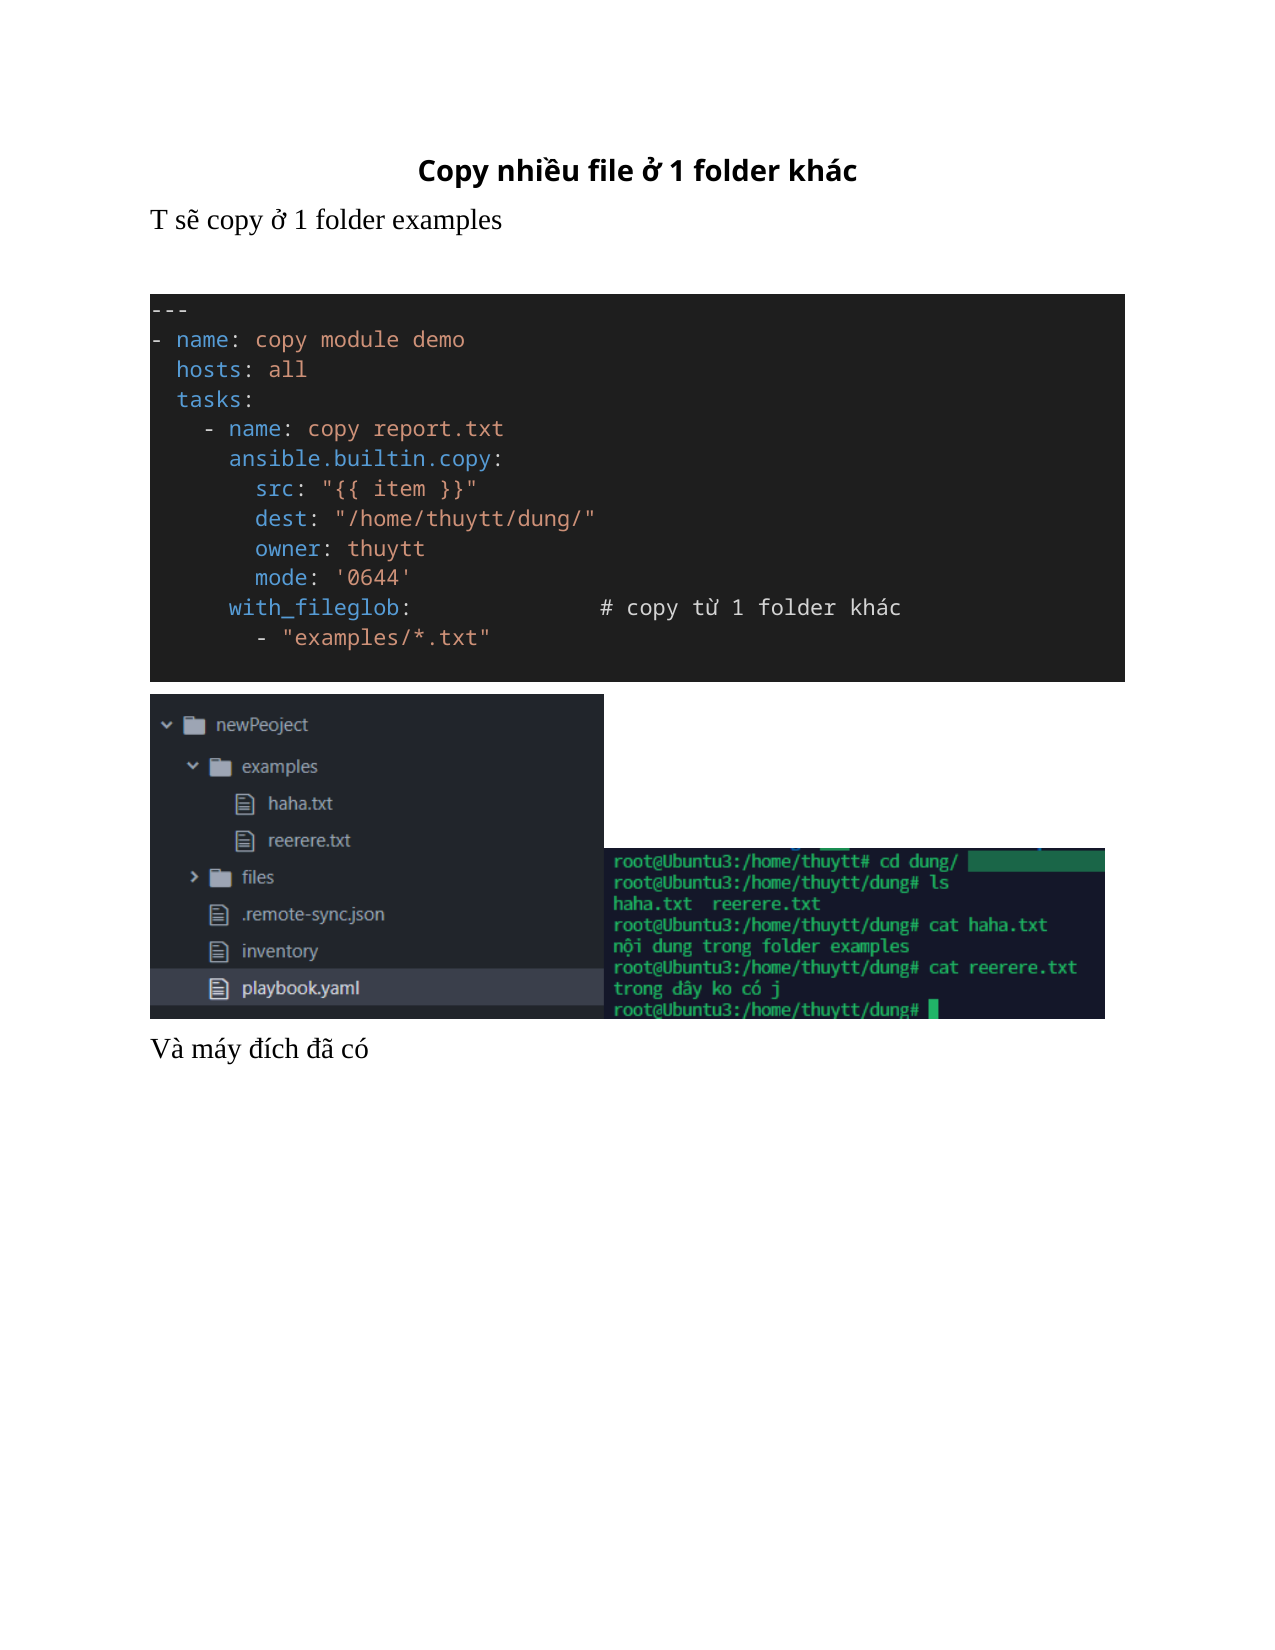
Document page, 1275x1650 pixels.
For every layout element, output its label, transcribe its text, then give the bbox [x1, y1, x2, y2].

text with_fileglob: # copy từ 1 folder khác [150, 592, 1125, 622]
text T sẽ copy ở 1 folder examples [150, 202, 1125, 236]
text dest: "/home/thuytt/dung/" [150, 503, 1125, 533]
text - name: copy module demo [150, 324, 1125, 354]
picture [150, 694, 1105, 1019]
text tasks: [150, 384, 1125, 413]
text owner: thuytt [150, 533, 1125, 562]
subtitle Copy nhiều file ở 1 folder khác [150, 150, 1125, 190]
text hosts: all [150, 354, 1125, 384]
text --- [150, 294, 1125, 324]
text mode: '0644' [150, 562, 1125, 592]
text - name: copy report.txt [150, 413, 1125, 443]
text src: "{{ item }}" [150, 473, 1125, 503]
text ansible.builtin.copy: [150, 443, 1125, 473]
text - "examples/*.txt" [150, 622, 1125, 652]
text Và máy đích đã có [150, 1032, 1125, 1065]
